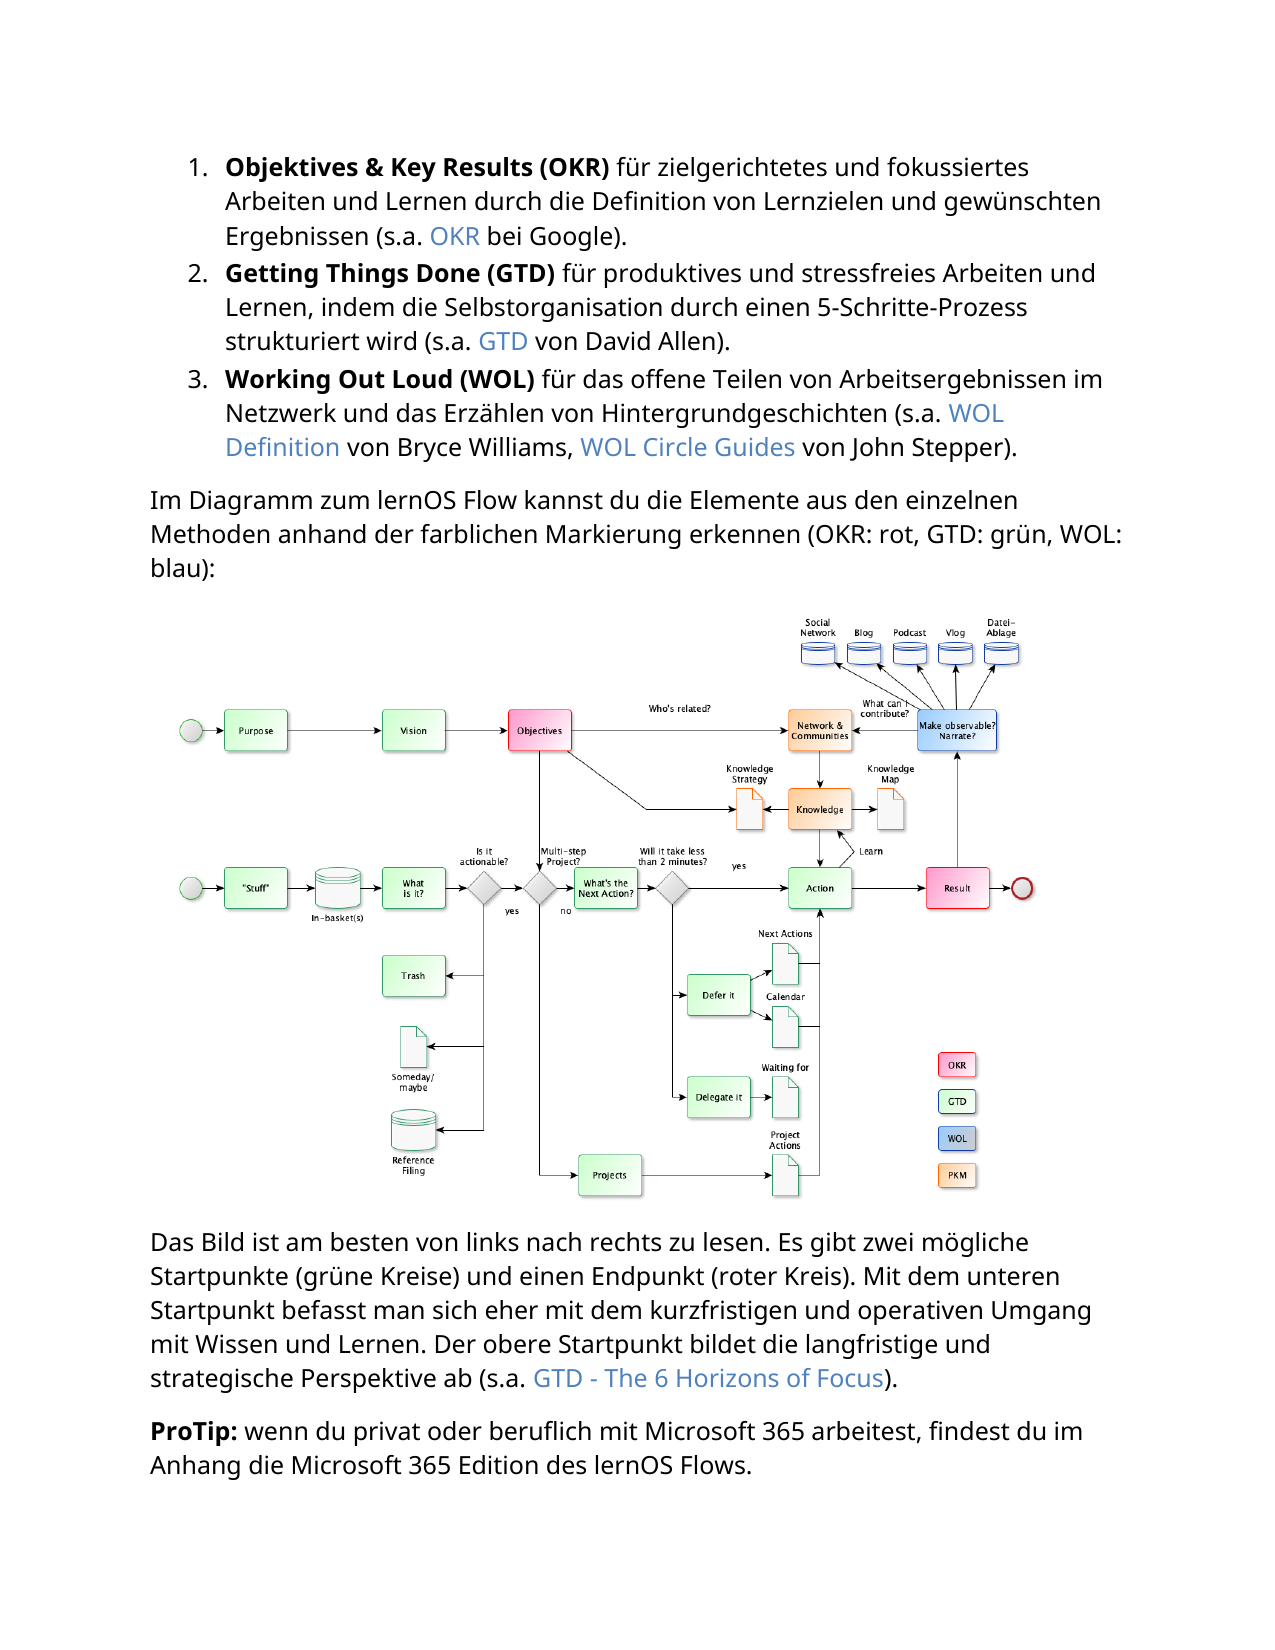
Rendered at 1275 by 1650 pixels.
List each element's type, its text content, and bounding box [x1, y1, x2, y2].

text ProTip: wenn du privat oder beruflich mit Microsoft 365 arbeitest, findest du im Anhang die Microsoft 365 Edition des lernOS Flows. [150, 1414, 1125, 1482]
list Working Out Loud (WOL) für das offene Teilen von Arbeitsergebnissen im Netzwerk und das Erzählen von Hintergrundgeschichten (s.a. WOL Definition von Bryce Williams, WOL Circle Guides von John Stepper). [187, 362, 1125, 464]
text Das Bild ist am besten von links nach rechts zu lesen. Es gibt zwei mögliche Startpunkte (grüne Kreise) und einen Endpunkt (roter Kreis). Mit dem unteren Startpunkt befasst man sich eher mit dem kurzfristigen und operativen Umgang mit Wissen und Lernen. Der obere Startpunkt bildet die langfristige und strategische Perspektive ab (s.a. GTD - The 6 Horizons of Focus). [150, 1225, 1125, 1395]
text Im Diagramm zum lernOS Flow kannst du die Elemente aus den einzelnen Methoden anhand der farblichen Markierung erkennen (OKR: rot, GTD: grün, WOL: blau): [150, 483, 1125, 585]
picture [168, 603, 1044, 1207]
list Getting Things Done (GTD) für produktives und stressfreies Arbeiten und Lernen, indem die Selbstorganisation durch einen 5-Schritte-Prozess strukturiert wird (s.a. GTD von David Allen). [187, 256, 1125, 358]
list Objektives & Key Results (OKR) für zielgerichtetes und fokussiertes Arbeiten und Lernen durch die Definition von Lernzielen und gewünschten Ergebnissen (s.a. OKR bei Google). [187, 150, 1125, 252]
